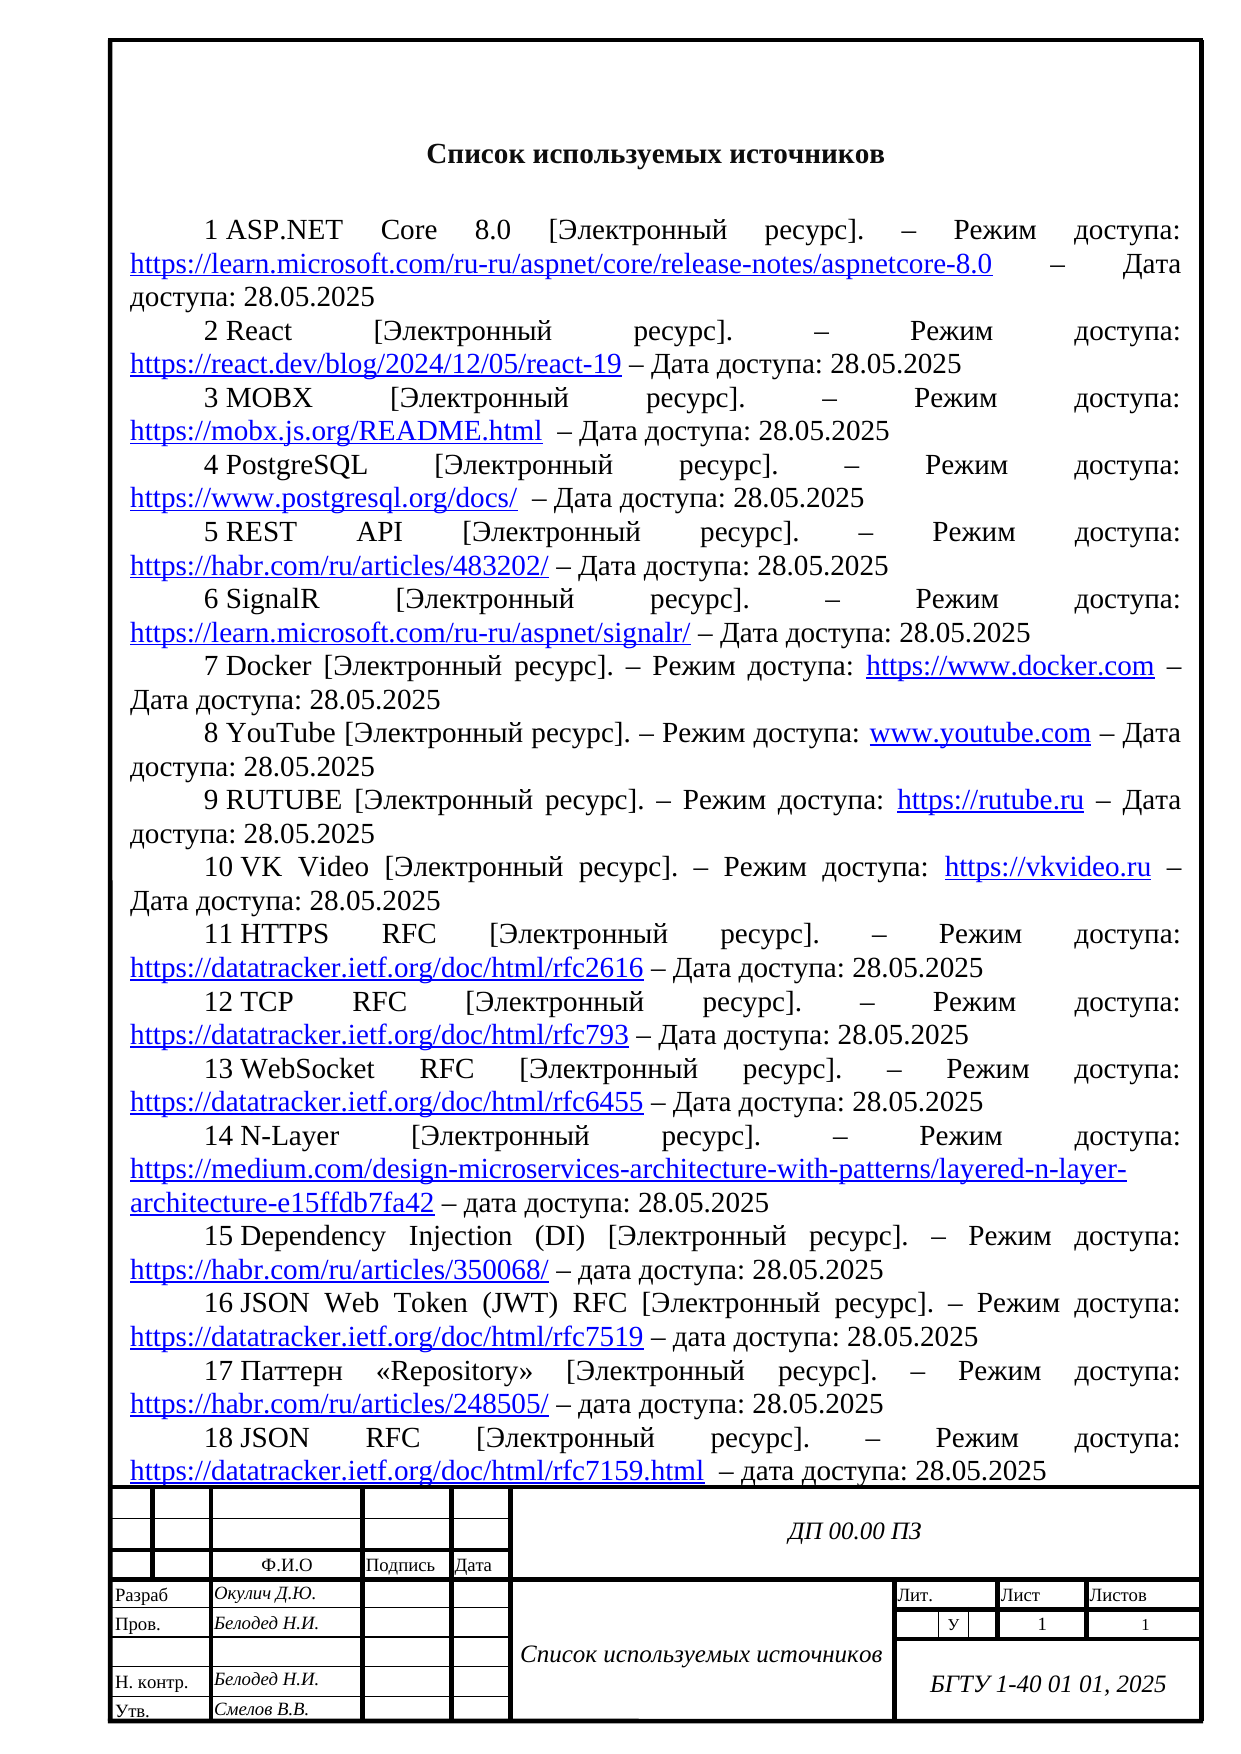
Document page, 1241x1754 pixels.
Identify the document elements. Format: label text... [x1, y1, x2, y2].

list WebSocket RFC [Электронный ресурс]. – Режим доступа: https://datatracker.ietf.org/doc/html/rfc6455 – Дата доступа: 28.05.2025 [130, 1051, 1181, 1118]
list JSON RFC [Электронный ресурс]. – Режим доступа: https://datatracker.ietf.org/doc/html/rfc7159.html – дата доступа: 28.05.2025 [130, 1420, 1181, 1485]
list JSON Web Token (JWT) RFC [Электронный ресурс]. – Режим доступа: https://datatracker.ietf.org/doc/html/rfc7519 – дата доступа: 28.05.2025 [130, 1286, 1181, 1353]
list N-Layer [Электронный ресурс]. – Режим доступа: https://medium.com/design-microservices-architecture-with-patterns/layered-n-layer-architecture-e15ffdb7fa42 – дата доступа: 28.05.2025 [130, 1118, 1181, 1218]
list Паттерн «Repository» [Электронный ресурс]. – Режим доступа: https://habr.com/ru/articles/248505/ – дата доступа: 28.05.2025 [130, 1353, 1181, 1420]
list PostgreSQL [Электронный ресурс]. – Режим доступа: https://www.postgresql.org/docs/ – Дата доступа: 28.05.2025 [130, 447, 1181, 514]
list Dependency Injection (DI) [Электронный ресурс]. – Режим доступа: https://habr.com/ru/articles/350068/ – дата доступа: 28.05.2025 [130, 1218, 1181, 1286]
subtitle Список используемых источников [130, 136, 1181, 170]
list YouTube [Электронный ресурс]. – Режим доступа: www.youtube.com – Дата доступа: 28.05.2025 [130, 715, 1181, 782]
list RUTUBE [Электронный ресурс]. – Режим доступа: https://rutube.ru – Дата доступа: 28.05.2025 [130, 782, 1181, 849]
list React [Электронный ресурс]. – Режим доступа: https://react.dev/blog/2024/12/05/react-19 – Дата доступа: 28.05.2025 [130, 313, 1181, 380]
list REST API [Электронный ресурс]. – Режим доступа: https://habr.com/ru/articles/483202/ – Дата доступа: 28.05.2025 [130, 514, 1181, 581]
list SignalR [Электронный ресурс]. – Режим доступа: https://learn.microsoft.com/ru-ru/aspnet/signalr/ – Дата доступа: 28.05.2025 [130, 581, 1181, 648]
list HTTPS RFC [Электронный ресурс]. – Режим доступа: https://datatracker.ietf.org/doc/html/rfc2616 – Дата доступа: 28.05.2025 [130, 917, 1181, 984]
list MOBX [Электронный ресурс]. – Режим доступа: https://mobx.js.org/README.html – Дата доступа: 28.05.2025 [130, 380, 1181, 447]
list VK Video [Электронный ресурс]. – Режим доступа: https://vkvideo.ru – Дата доступа: 28.05.2025 [130, 849, 1181, 917]
list ASP.NET Core 8.0 [Электронный ресурс]. – Режим доступа: https://learn.microsoft.com/ru-ru/aspnet/core/release-notes/aspnetcore-8.0 – Дата доступа: 28.05.2025 [130, 212, 1181, 313]
list Docker [Электронный ресурс]. – Режим доступа: https://www.docker.com – Дата доступа: 28.05.2025 [130, 648, 1181, 715]
list TCP RFC [Электронный ресурс]. – Режим доступа: https://datatracker.ietf.org/doc/html/rfc793 – Дата доступа: 28.05.2025 [130, 984, 1181, 1051]
